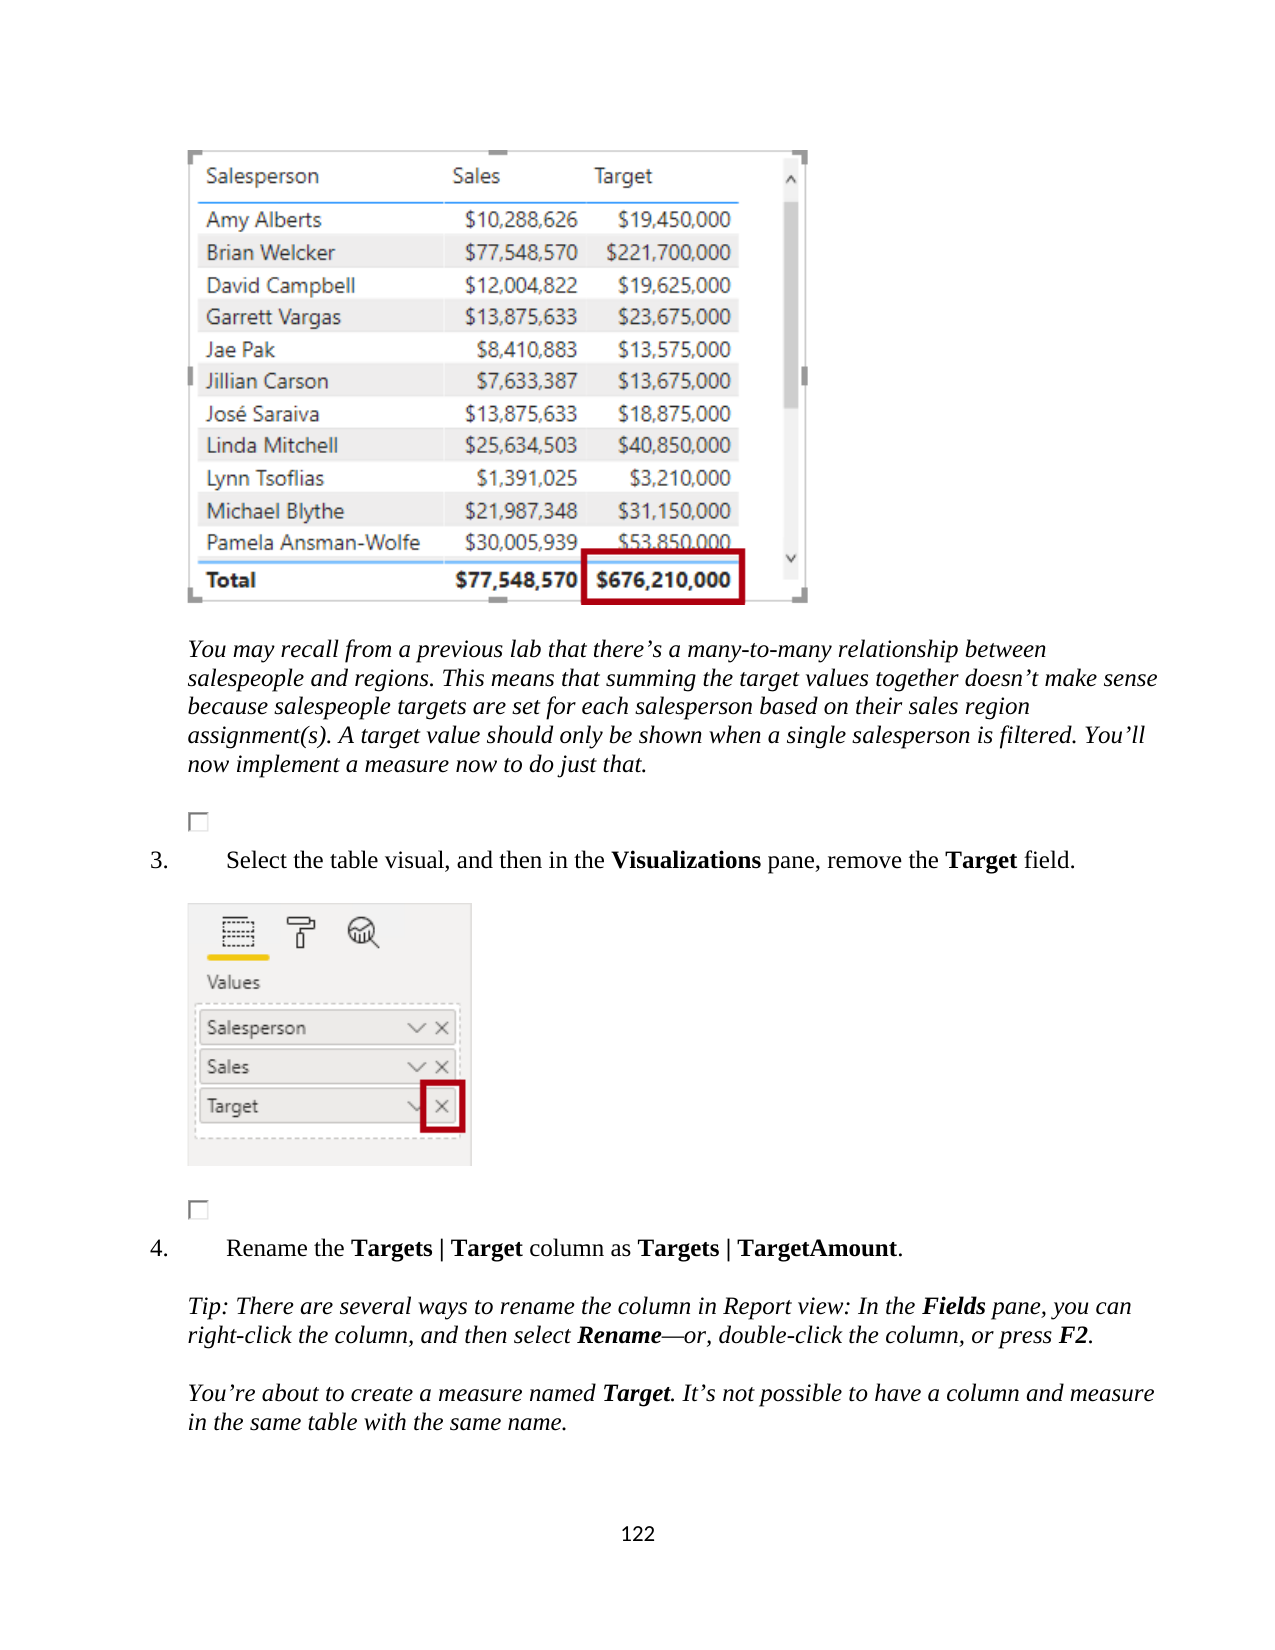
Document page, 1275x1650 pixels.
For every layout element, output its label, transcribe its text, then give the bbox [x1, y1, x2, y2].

list Rename the Targets | Target column as Targets | TargetAmount. [150, 1195, 1162, 1262]
picture [187, 903, 472, 1166]
picture [187, 150, 808, 605]
list Select the table visual, and then in the Visualizations pane, remove the Target field. [150, 807, 1162, 874]
text You’re about to create a measure named Target. It’s not possible to have a column and measure in the same table with the same name. [187, 1378, 1162, 1435]
text Tip: There are several ways to rename the column in Report view: In the Fields pane, you can right-click the column, and then select Rename—or, double-click the column, or press F2. [187, 1291, 1162, 1349]
text You may recall from a previous lab that there’s a many-to-many relationship between salespeople and regions. This means that summing the target values together doesn’t make sense because salespeople targets are set for each salesperson based on their sales region assignment(s). A target value should only be shown when a single salesperson is filtered. You’ll now implement a measure now to do just that. [187, 634, 1162, 778]
